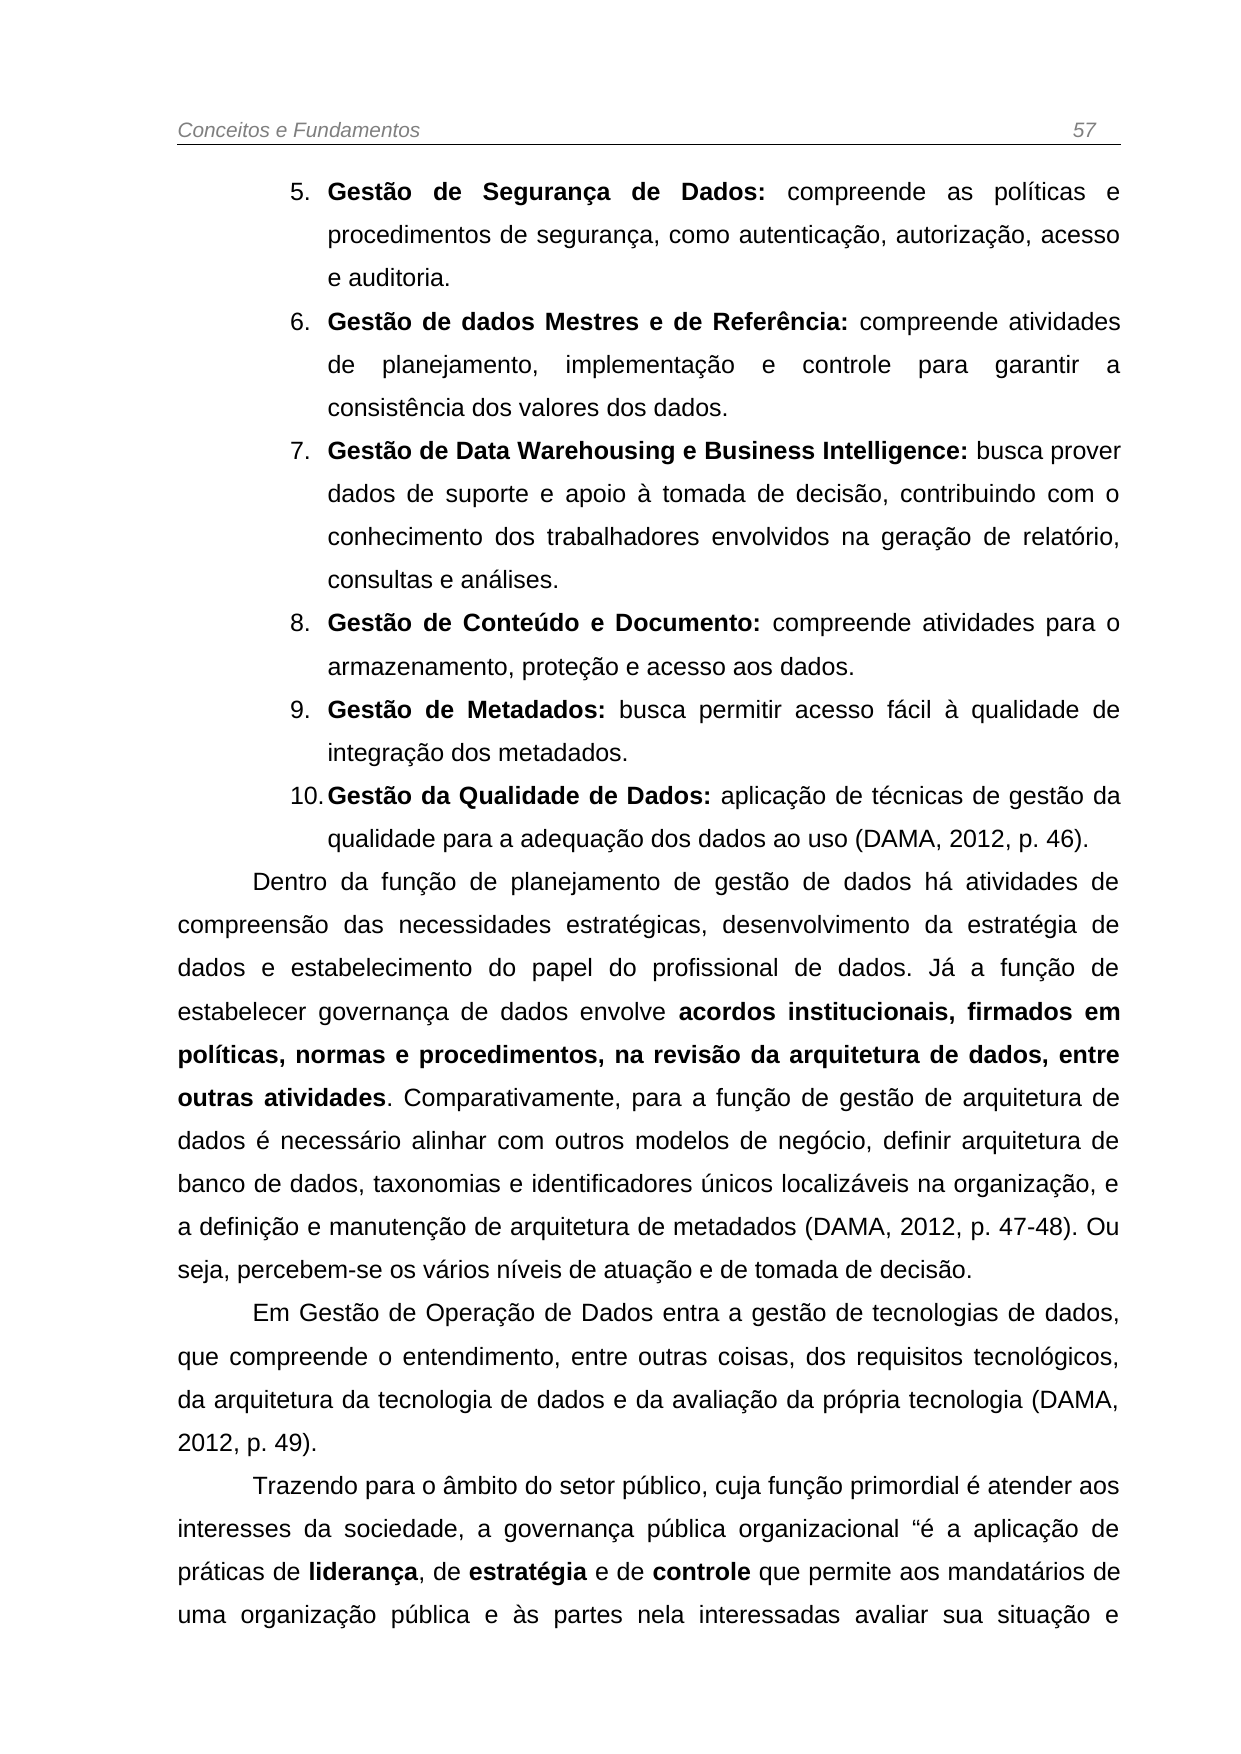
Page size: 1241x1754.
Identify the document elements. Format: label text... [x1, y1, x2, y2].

list Gestão de Segurança de Dados: compreende as políticas e procedimentos de segurança, como autenticação, autorização, acesso e auditoria. [290, 177, 1121, 292]
text Em Gestão de Operação de Dados entra a gestão de tecnologias de dados, que compreende o entendimento, entre outras coisas, dos requisitos tecnológicos, da arquitetura da tecnologia de dados e da avaliação da própria tecnologia (DAMA, 2012, p. 49). [177, 1298, 1121, 1457]
text Dentro da função de planejamento de gestão de dados há atividades de compreensão das necessidades estratégicas, desenvolvimento da estratégia de dados e estabelecimento do papel do profissional de dados. Já a função de estabelecer governança de dados envolve acordos institucionais, firmados em políticas, normas e procedimentos, na revisão da arquitetura de dados, entre outras atividades. Comparativamente, para a função de gestão de arquitetura de dados é necessário alinhar com outros modelos de negócio, definir arquitetura de banco de dados, taxonomias e identificadores únicos localizáveis na organização, e a definição e manutenção de arquitetura de metadados (DAMA, 2012, p. 47-48). Ou seja, percebem-se os vários níveis de atuação e de tomada de decisão. [177, 867, 1121, 1284]
list Gestão de Metadados: busca permitir acesso fácil à qualidade de integração dos metadados. [290, 695, 1121, 767]
list Gestão de Data Warehousing e Business Intelligence: busca prover dados de suporte e apoio à tomada de decisão, contribuindo com o conhecimento dos trabalhadores envolvidos na geração de relatório, consultas e análises. [290, 436, 1121, 594]
list Gestão de dados Mestres e de Referência: compreende atividades de planejamento, implementação e controle para garantir a consistência dos valores dos dados. [290, 307, 1121, 422]
list Gestão da Qualidade de Dados: aplicação de técnicas de gestão da qualidade para a adequação dos dados ao uso (DAMA, 2012, p. 46). [290, 781, 1121, 853]
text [177, 1471, 1121, 1629]
list Gestão de Conteúdo e Documento: compreende atividades para o armazenamento, proteção e acesso aos dados. [290, 608, 1121, 680]
